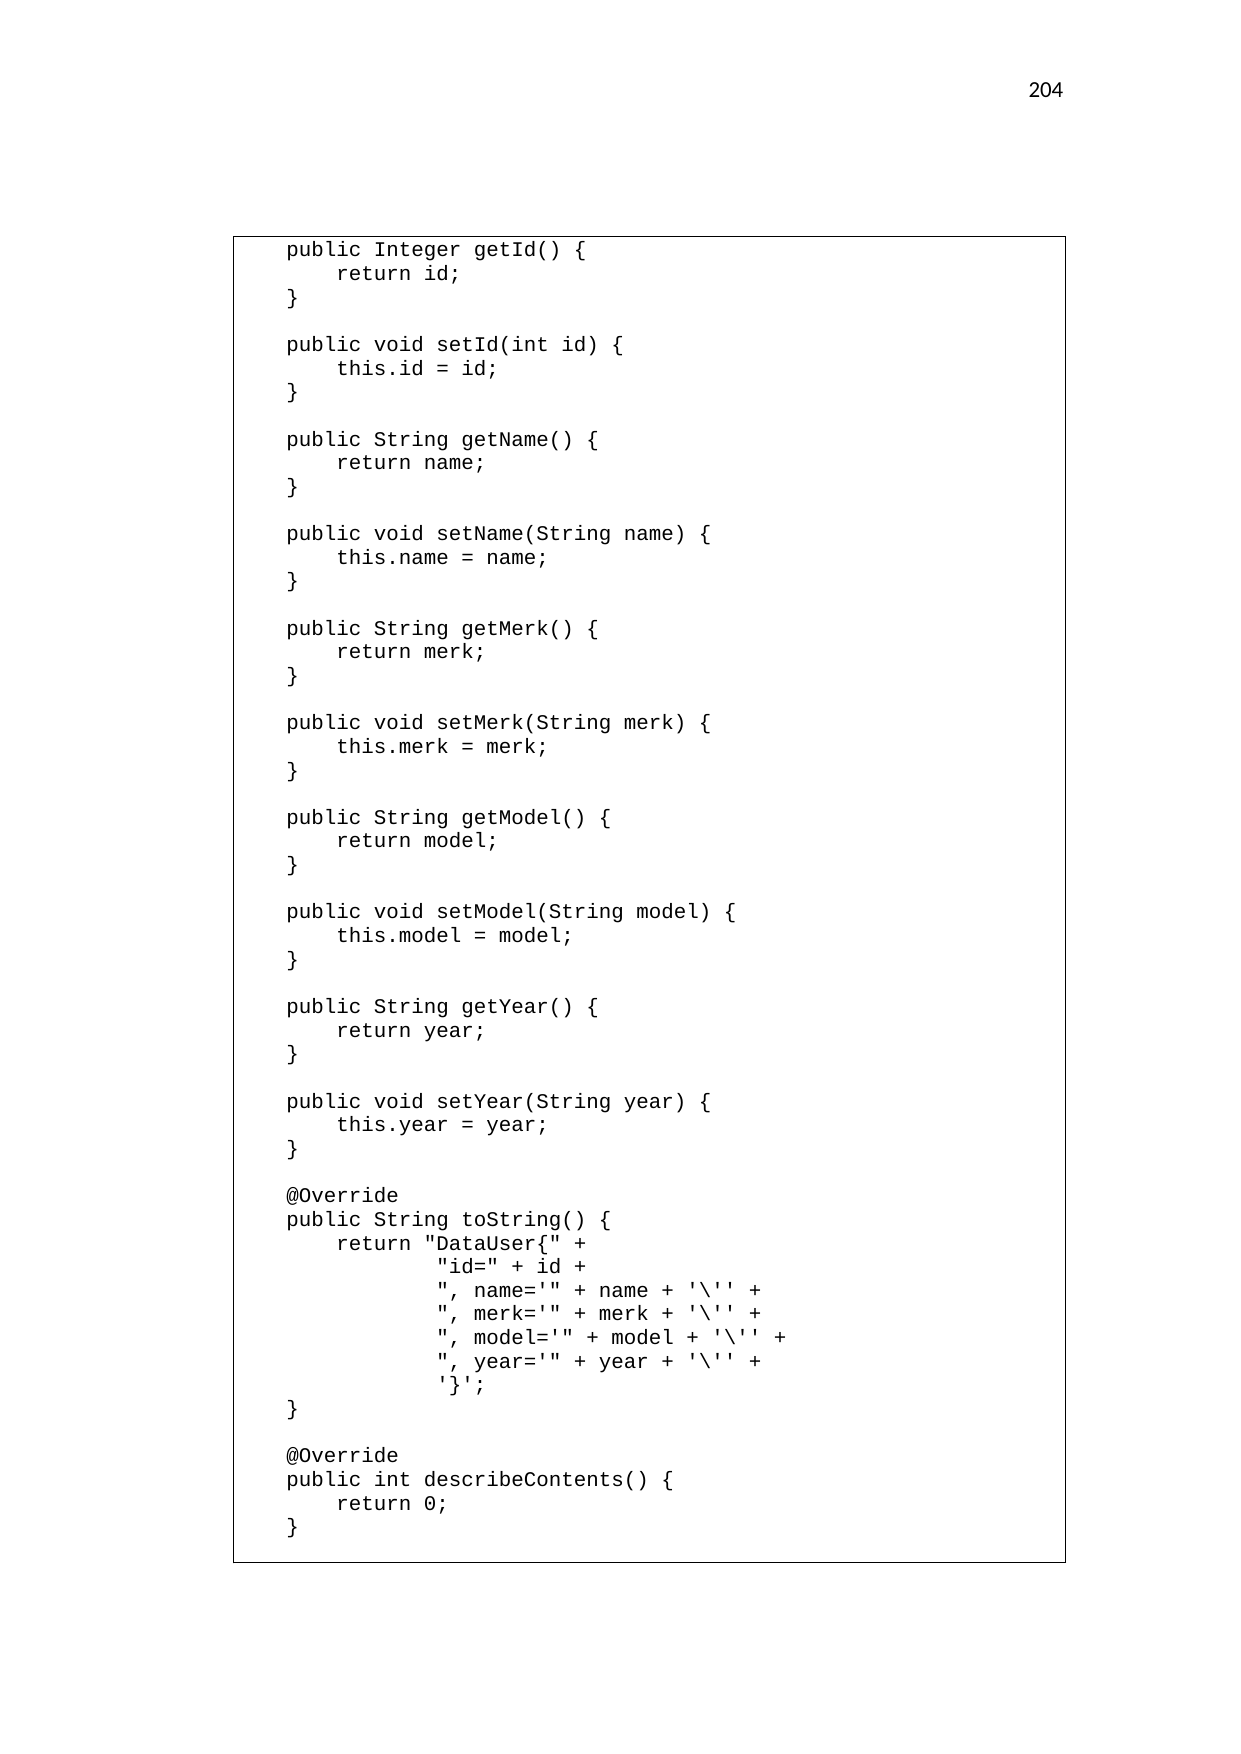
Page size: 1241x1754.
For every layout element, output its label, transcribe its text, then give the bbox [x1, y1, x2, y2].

text '}'; [236, 1374, 1063, 1398]
text public String toString() { [236, 1209, 1063, 1232]
text } [236, 1398, 1063, 1422]
text } [236, 570, 1063, 594]
text } [236, 1138, 1063, 1162]
text return 0; [236, 1493, 1063, 1516]
text return id; [236, 263, 1063, 287]
text } [236, 1516, 1063, 1540]
text return year; [236, 1020, 1063, 1043]
text public void setMerk(String merk) { [236, 712, 1063, 736]
text ", year='" + year + '\'' + [236, 1351, 1063, 1374]
text this.model = model; [236, 925, 1063, 949]
text ", name='" + name + '\'' + [236, 1280, 1063, 1303]
text } [236, 1043, 1063, 1067]
text this.name = name; [236, 547, 1063, 570]
text this.merk = merk; [236, 736, 1063, 759]
text @Override [236, 1185, 1063, 1209]
text } [236, 759, 1063, 783]
text public void setName(String name) { [236, 523, 1063, 547]
text return model; [236, 831, 1063, 854]
text public void setYear(String year) { [236, 1091, 1063, 1114]
text } [236, 854, 1063, 878]
text } [236, 949, 1063, 972]
text public String getMerk() { [236, 618, 1063, 641]
text } [236, 665, 1063, 689]
text "id=" + id + [236, 1256, 1063, 1280]
text ", merk='" + merk + '\'' + [236, 1303, 1063, 1327]
text public String getYear() { [236, 996, 1063, 1020]
text } [236, 381, 1063, 405]
text return name; [236, 452, 1063, 476]
text this.id = id; [236, 358, 1063, 381]
text return "DataUser{" + [236, 1232, 1063, 1256]
text } [236, 287, 1063, 310]
text public Integer getId() { [234, 237, 1065, 263]
text return merk; [236, 641, 1063, 665]
text public void setId(int id) { [236, 334, 1063, 358]
text public String getModel() { [236, 807, 1063, 831]
text ", model='" + model + '\'' + [236, 1327, 1063, 1351]
text public int describeContents() { [236, 1469, 1063, 1493]
text @Override [236, 1445, 1063, 1469]
text public void setModel(String model) { [236, 901, 1063, 925]
text public String getName() { [236, 428, 1063, 452]
text } [236, 476, 1063, 499]
text this.year = year; [236, 1114, 1063, 1138]
